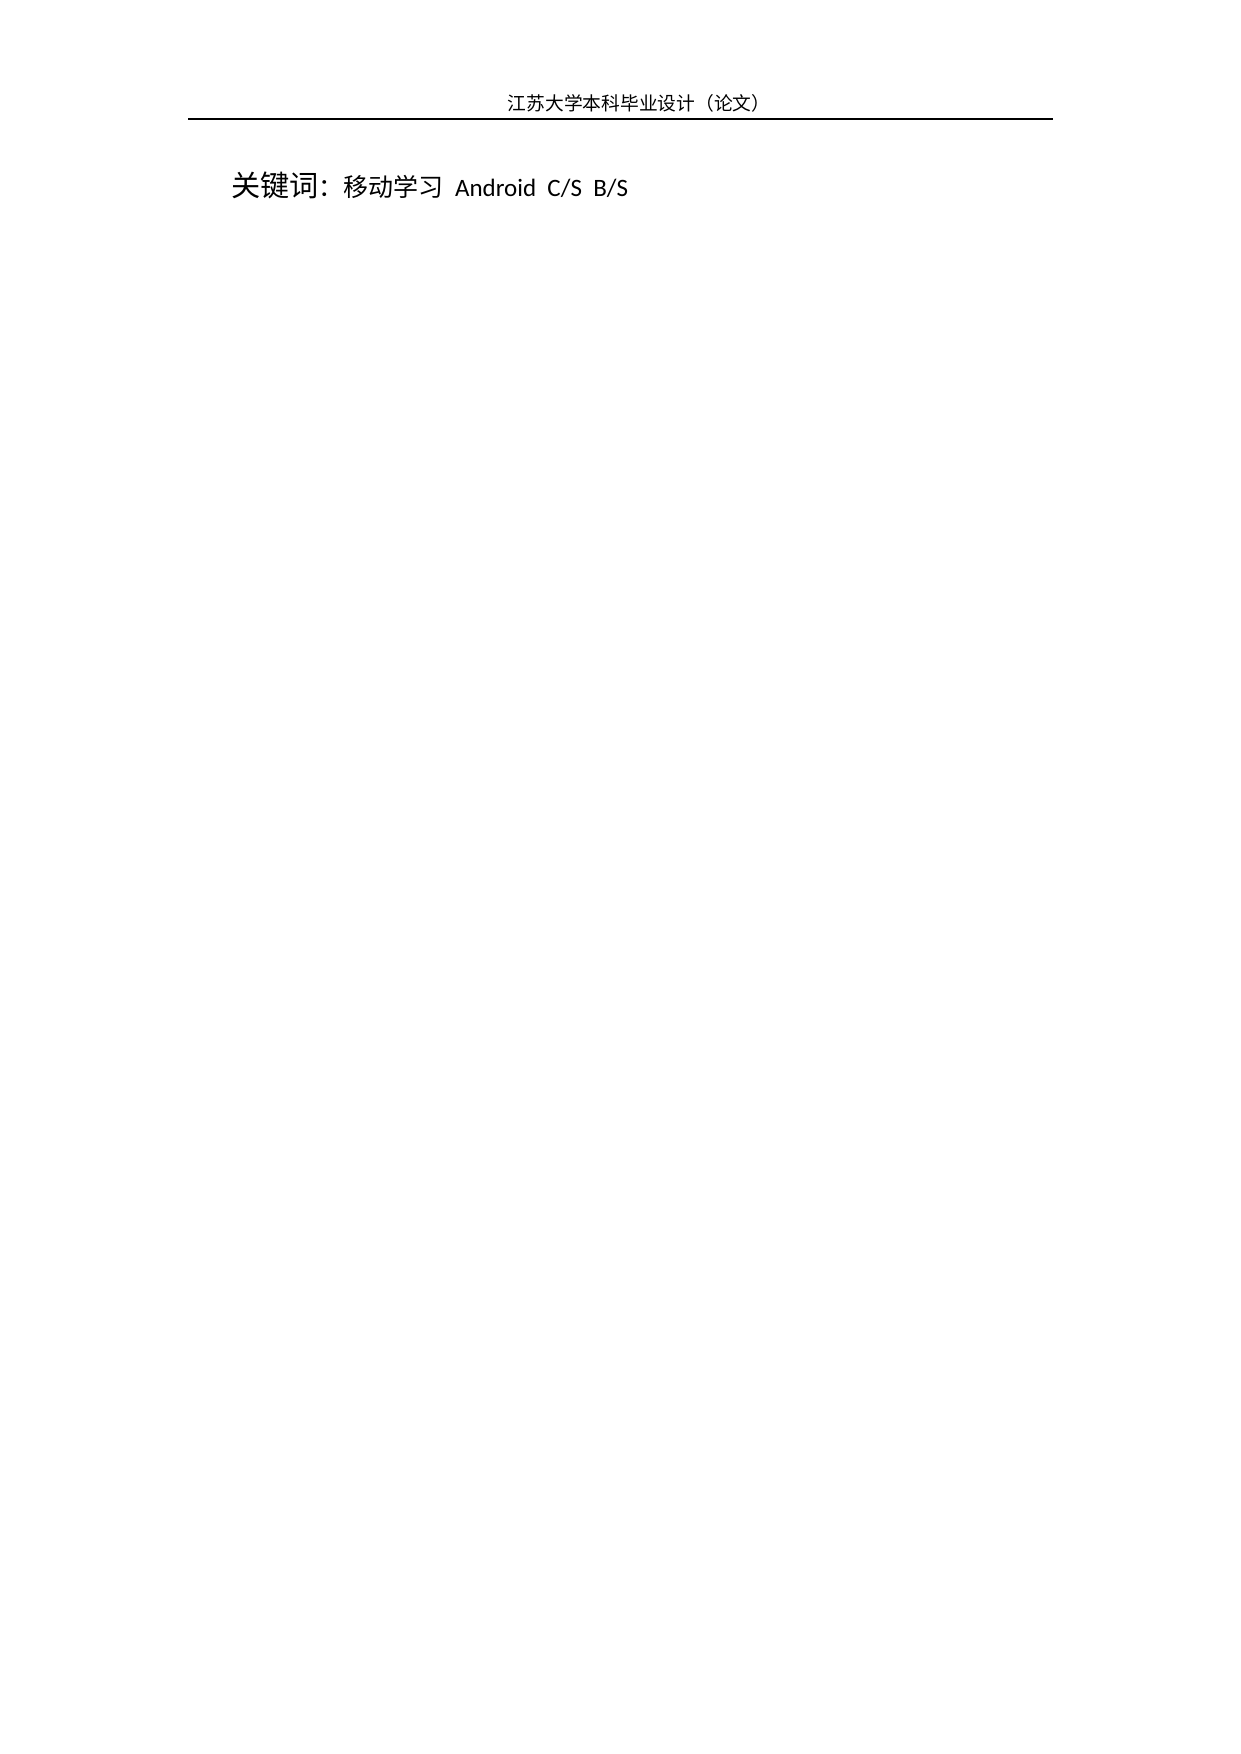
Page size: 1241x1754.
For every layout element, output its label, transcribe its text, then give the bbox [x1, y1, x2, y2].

text 关键词：移动学习 Android C/S B/S [187, 151, 1053, 216]
